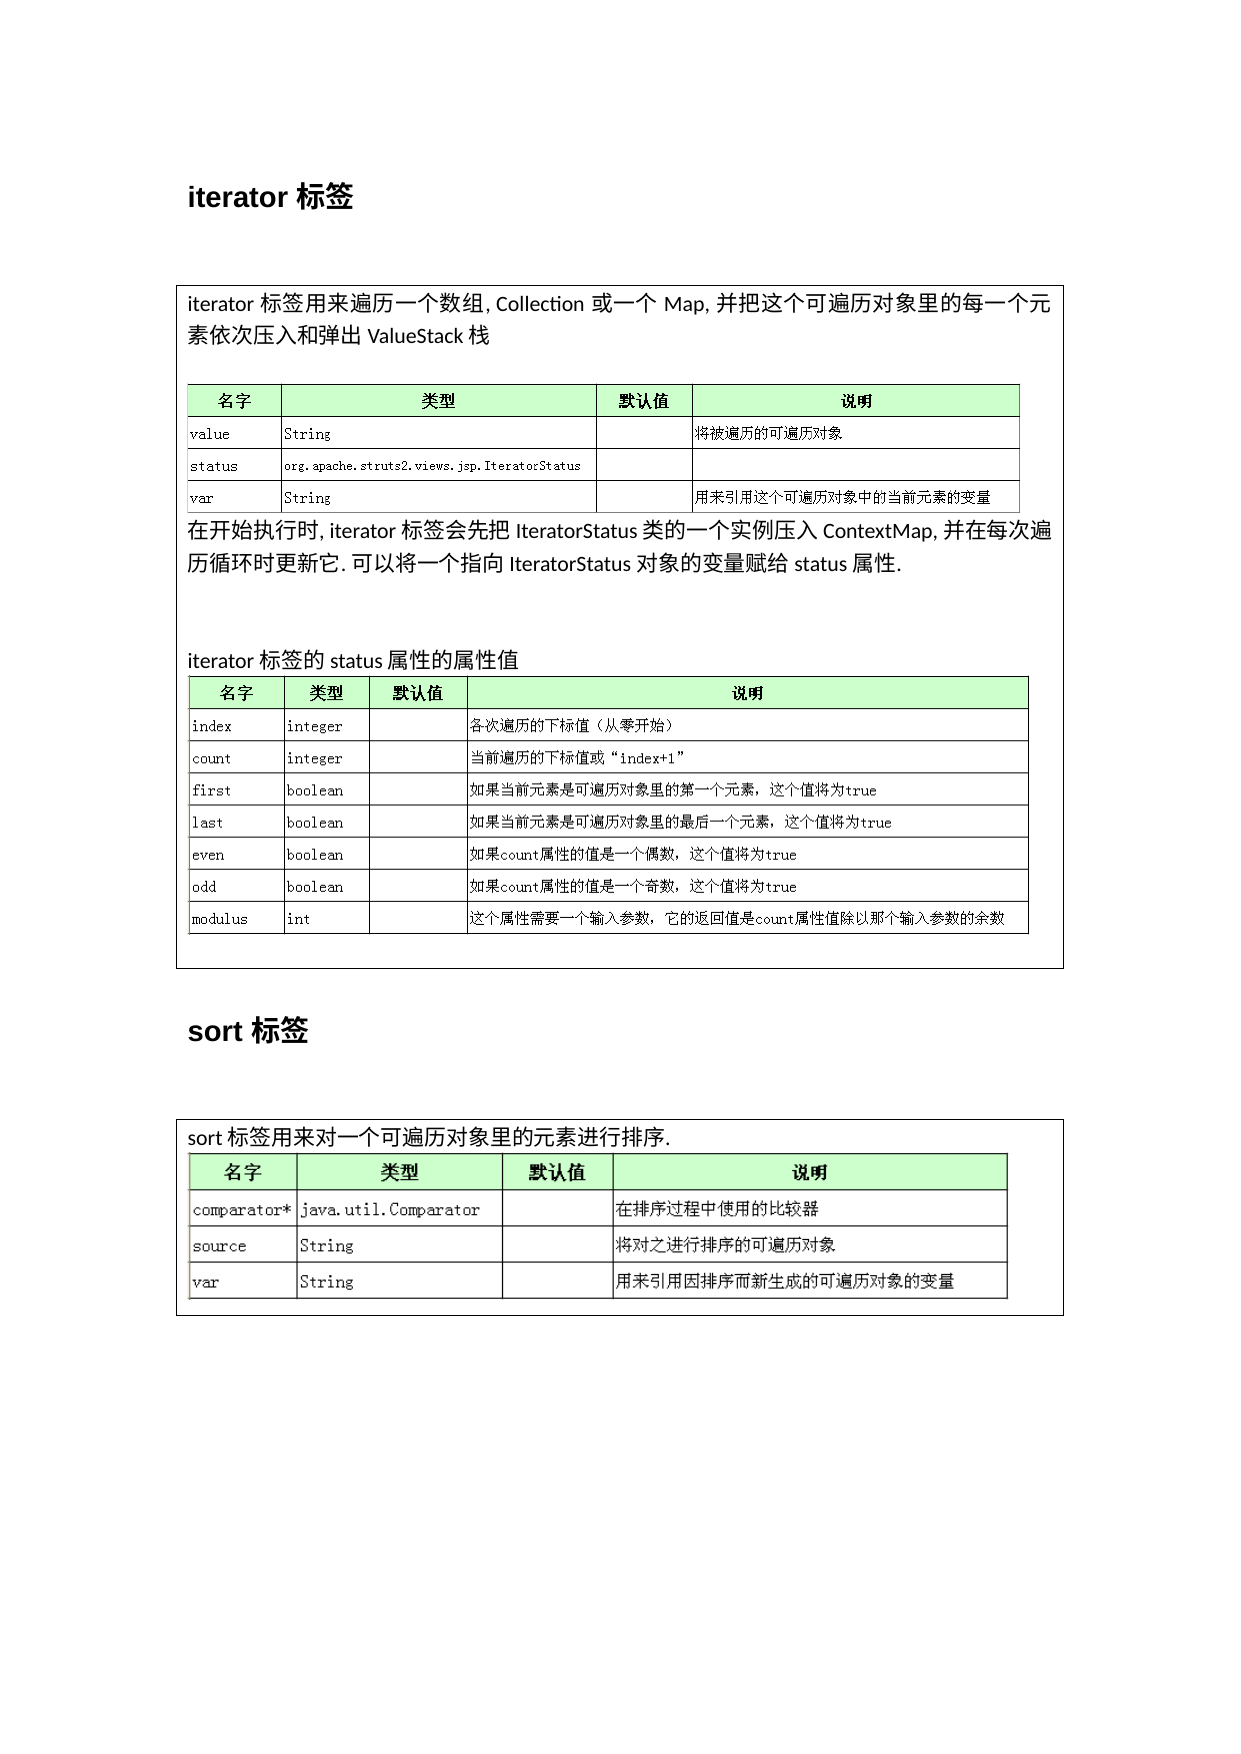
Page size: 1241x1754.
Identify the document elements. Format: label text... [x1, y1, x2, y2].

subtitle iterator 标签 [187, 162, 1053, 227]
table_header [177, 1120, 1063, 1315]
subtitle sort 标签 [187, 996, 1053, 1061]
picture [187, 383, 1020, 513]
picture [187, 1152, 1009, 1300]
picture [187, 675, 1030, 935]
table_header iterator 标签用来遍历一个数组, Collection 或一个 Map, 并把这个可遍历对象里的每一个元素依次压入和弹出 ValueStack 栈 在开始执行时, iterator 标签会先把 IteratorStatus 类的一个实例压入 ContextMap, 并在每次遍历循环时更新它. 可以将一个指向 IteratorStatus 对象的变量赋给 status 属性. iterator 标签的 status 属性的属性值 [177, 286, 1063, 968]
